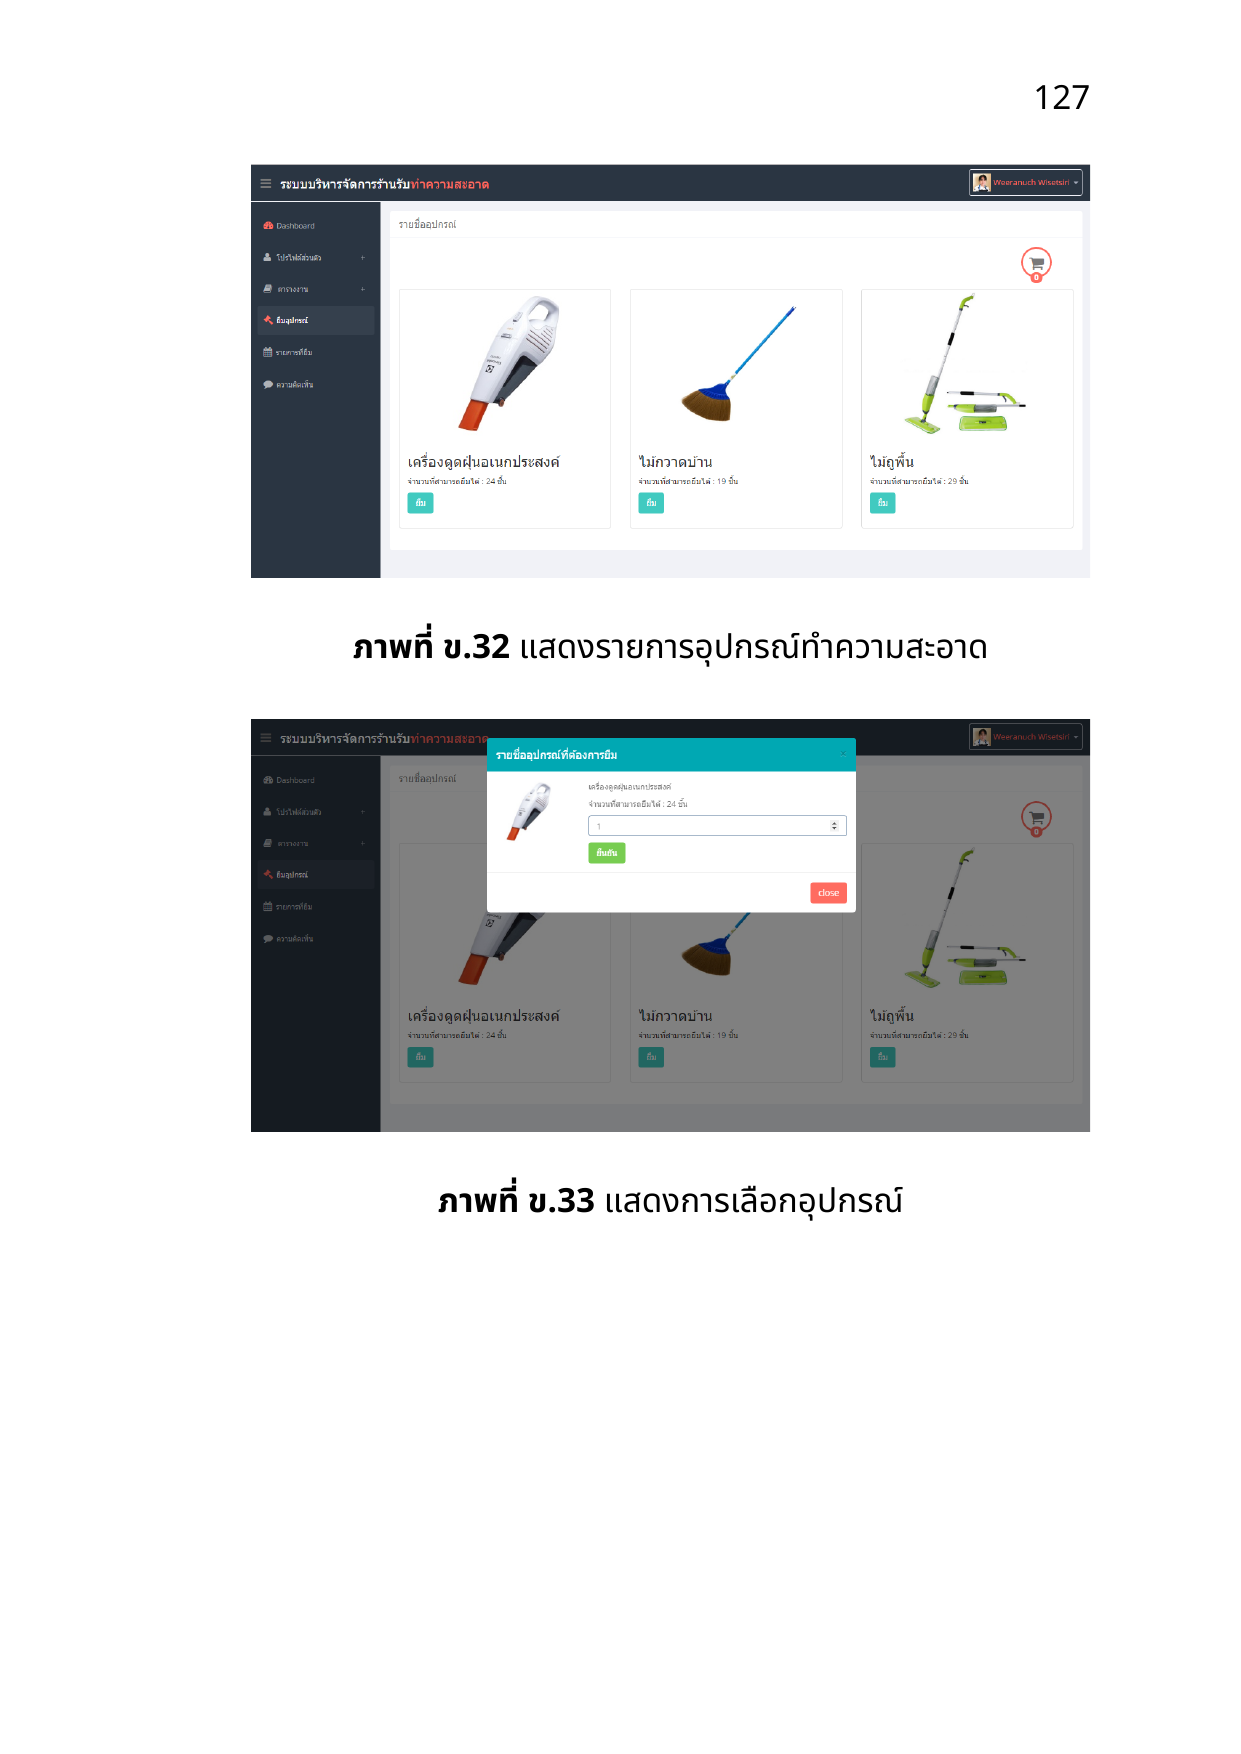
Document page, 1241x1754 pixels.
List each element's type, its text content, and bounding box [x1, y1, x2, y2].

text ภาพที่ ข.32 แสดงรายการอุปกรณ์ทำความสะอาด [251, 623, 1090, 674]
picture [251, 164, 1091, 578]
picture [251, 719, 1091, 1132]
text ภาพที่ ข.33 แสดงการเลือกอุปกรณ์ [251, 1177, 1090, 1228]
